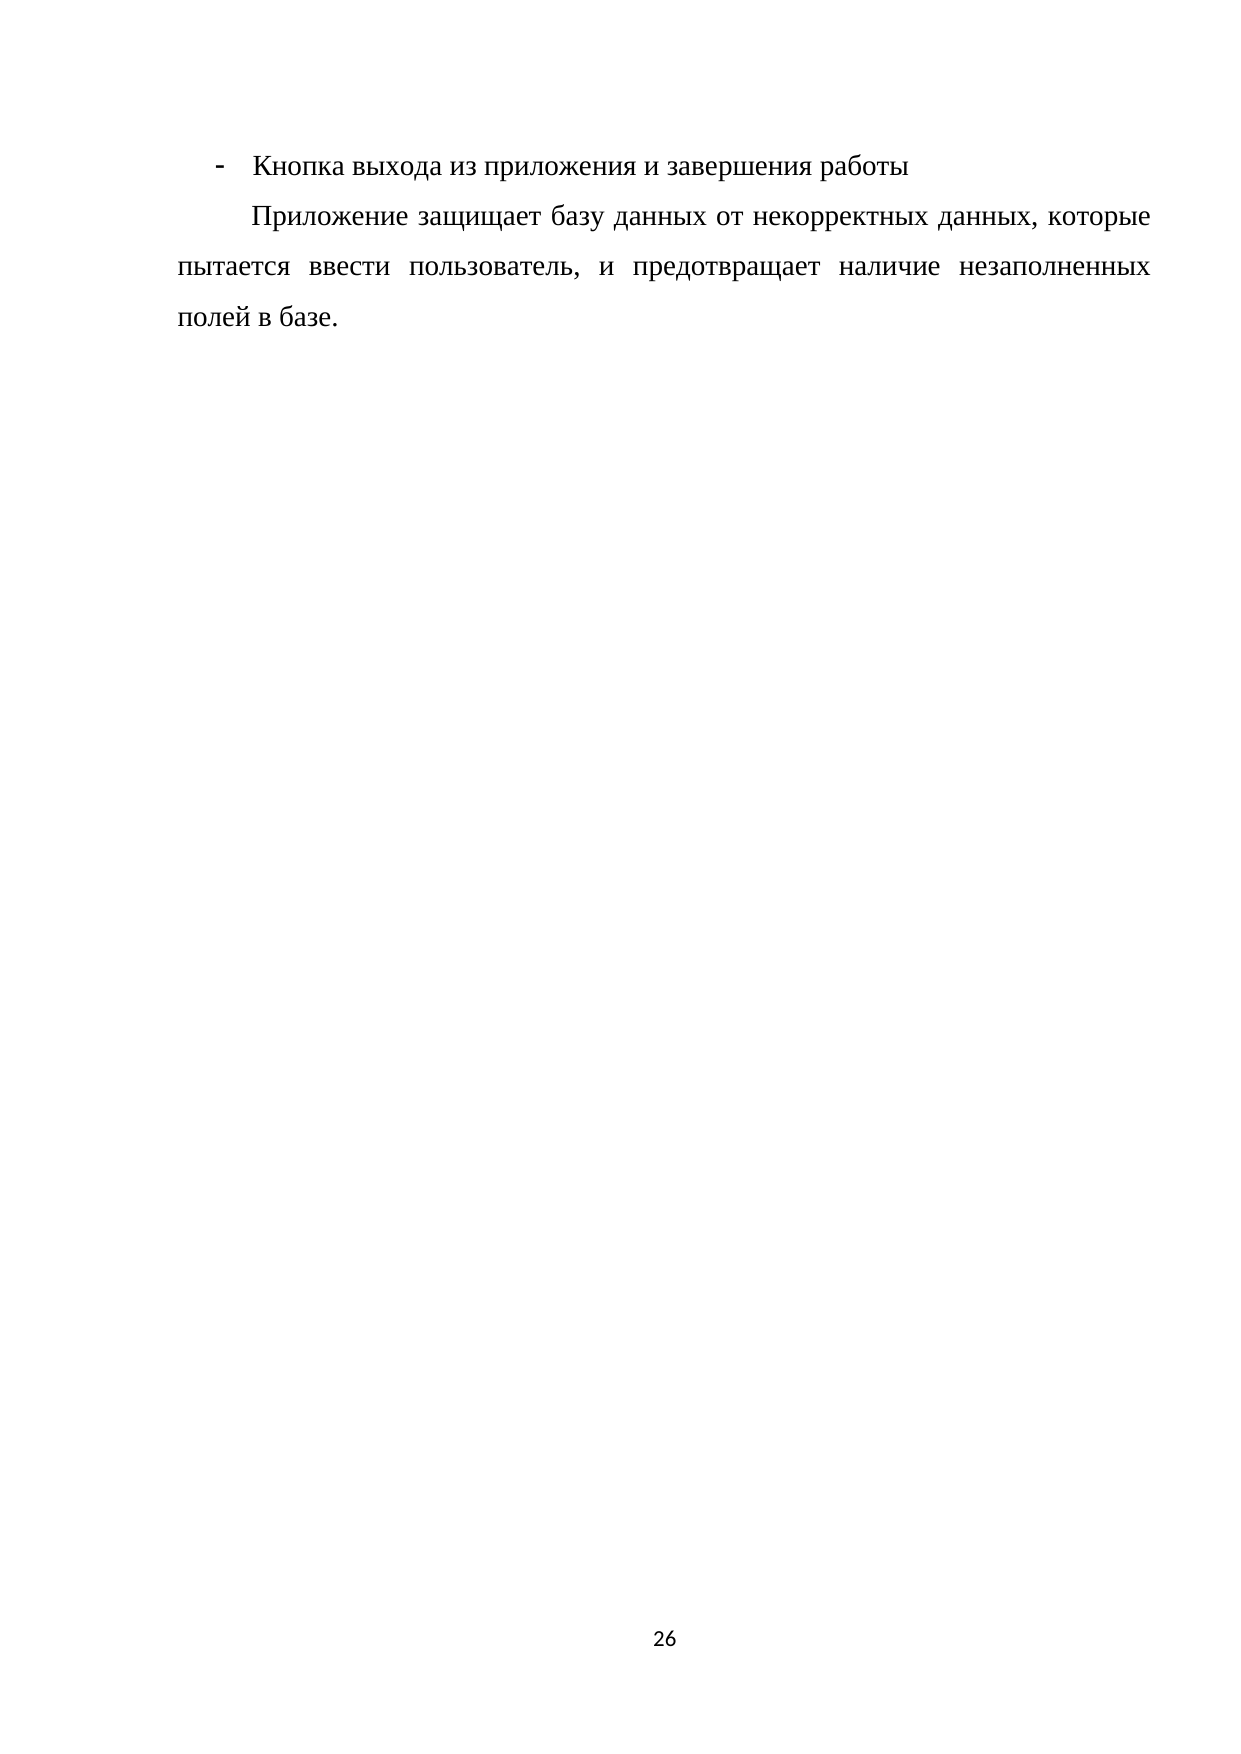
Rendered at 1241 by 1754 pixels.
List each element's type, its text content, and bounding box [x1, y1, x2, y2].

list Кнопка выхода из приложения и завершения работы [215, 148, 1152, 181]
list Приложение защищает базу данных от некорректных данных, которые пытается ввести пользователь, и предотвращает наличие незаполненных полей в базе. [177, 198, 1152, 332]
